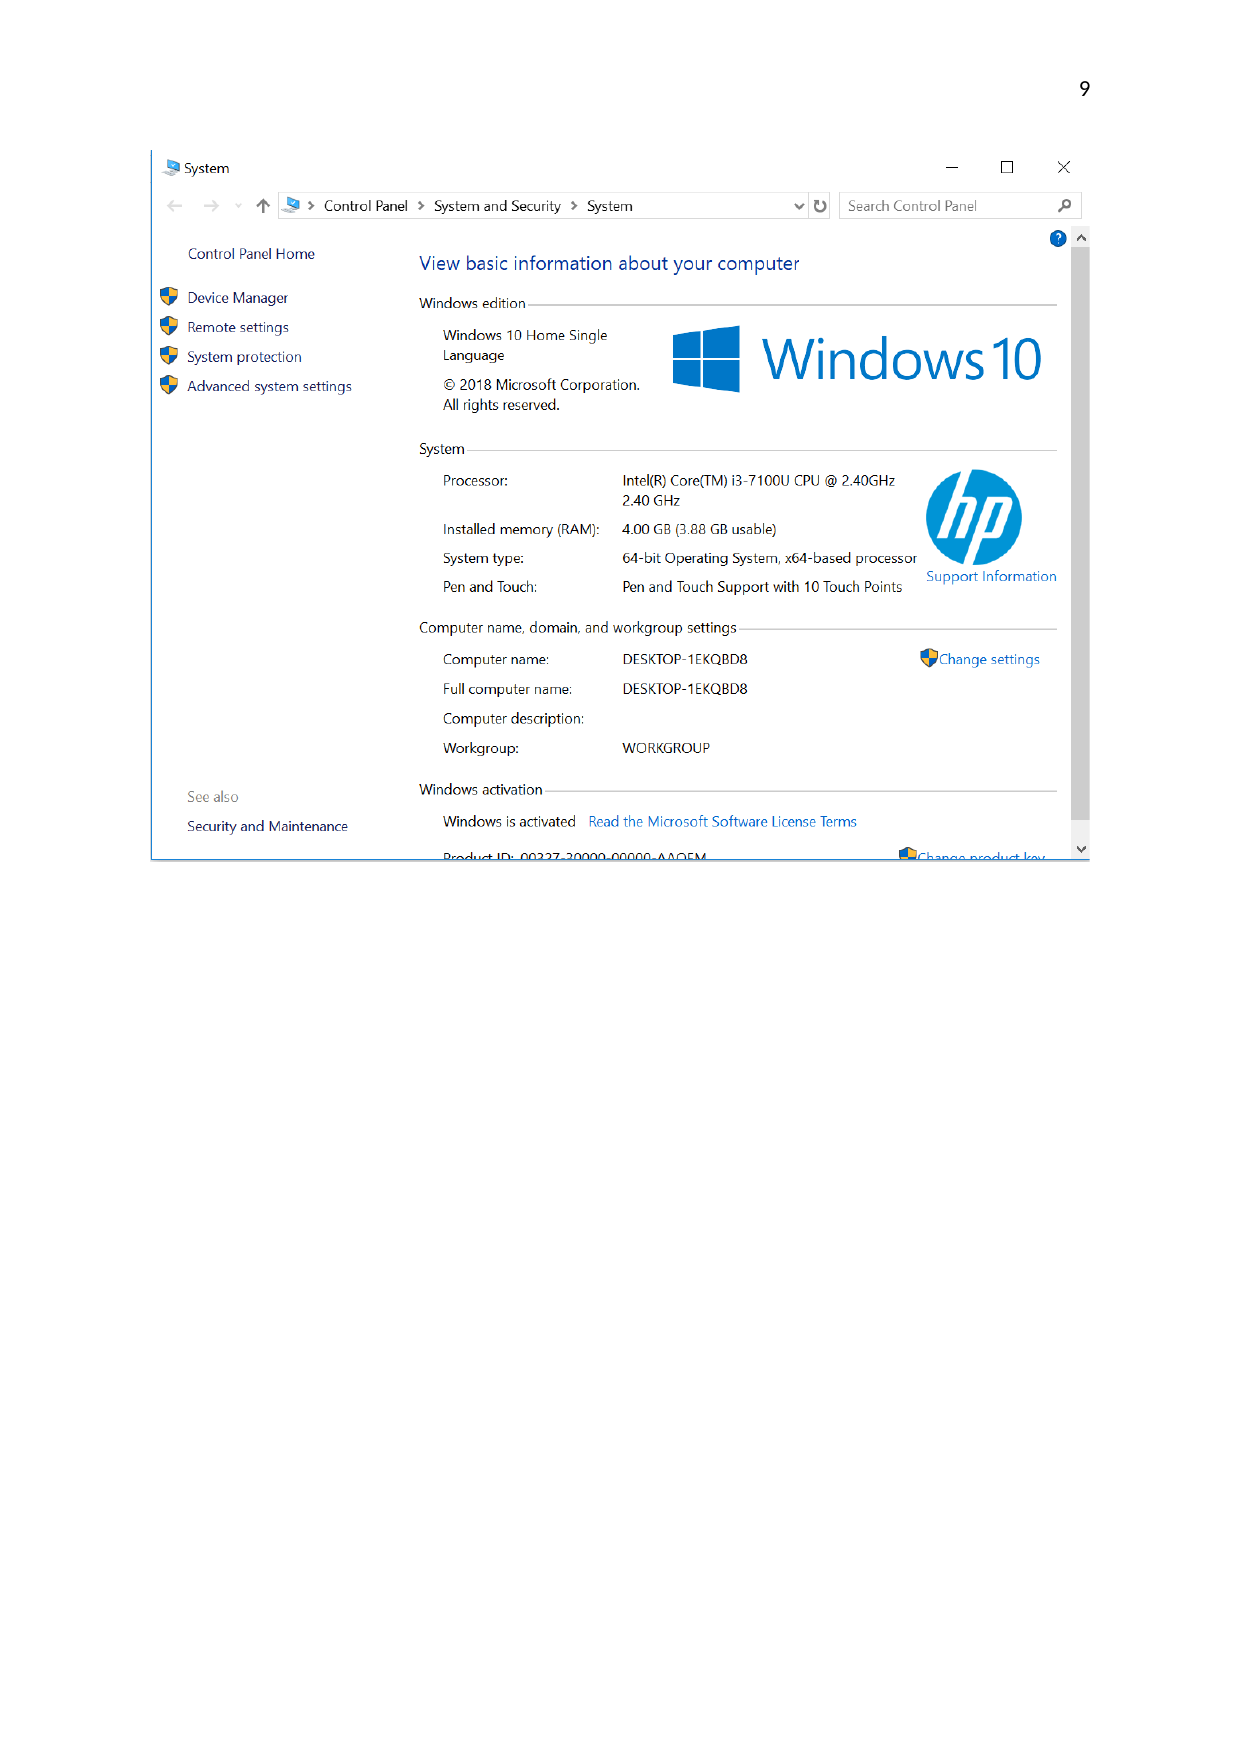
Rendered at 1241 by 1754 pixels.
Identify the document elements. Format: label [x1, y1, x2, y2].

picture [150, 150, 1090, 862]
